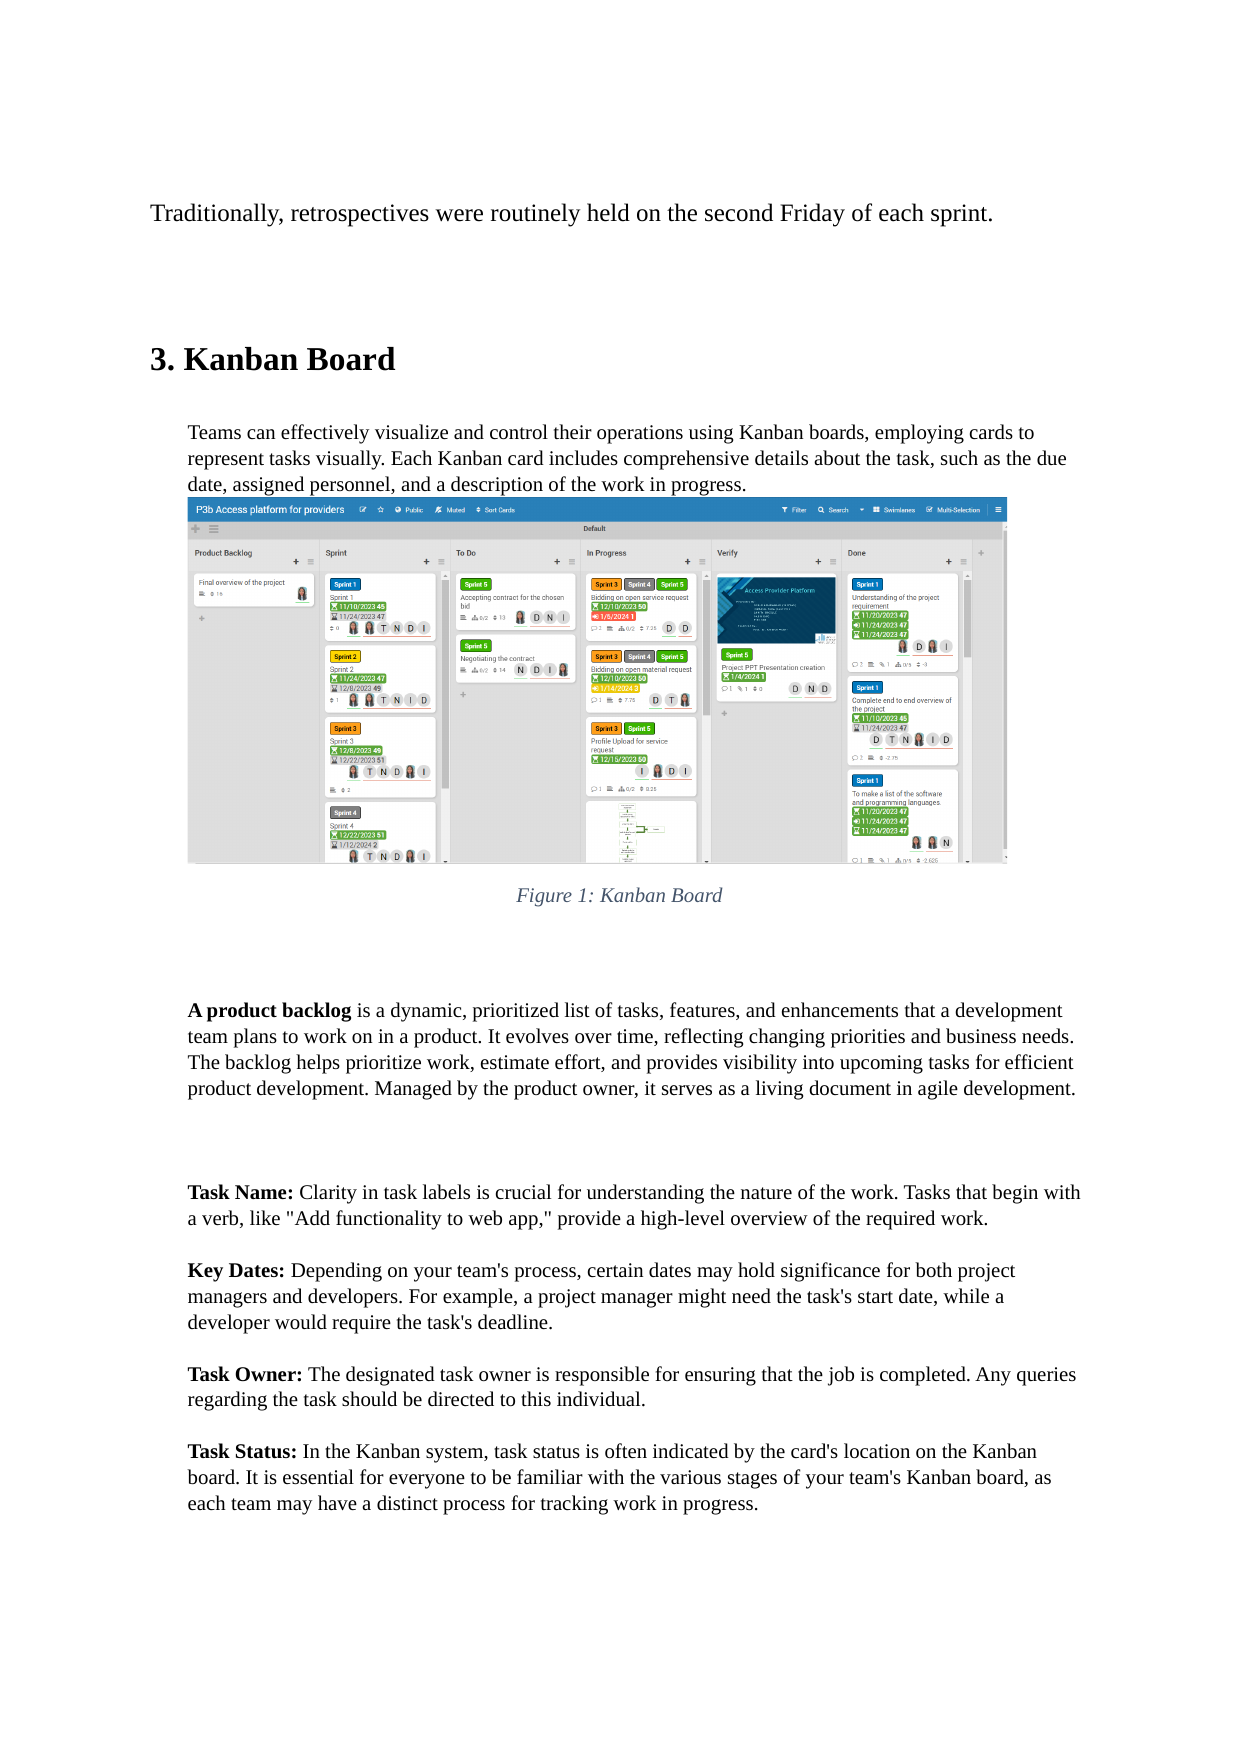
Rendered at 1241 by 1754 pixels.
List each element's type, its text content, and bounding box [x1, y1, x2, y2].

list Task Name: Clarity in task labels is crucial for understanding the nature of the work. Tasks that begin with a verb, like "Add functionality to web app," provide a high-level overview of the required work. [187, 1180, 1090, 1230]
text Traditionally, retrospectives were routinely held on the second Friday of each sprint. [150, 198, 1090, 226]
picture [187, 497, 1008, 864]
list A product backlog is a dynamic, prioritized list of tasks, features, and enhancements that a development team plans to work on in a product. It evolves over time, reflecting changing priorities and business needs. The backlog helps prioritize work, estimate effort, and provides visibility into upcoming tasks for efficient product development. Managed by the product owner, it serves as a living document in agile development. [187, 998, 1090, 1100]
list Task Status: In the Kanban system, task status is often indicated by the card's location on the Kanban board. It is essential for everyone to be familiar with the various stages of your team's Kanban board, as each team may have a distinct process for tracking work in progress. [187, 1439, 1090, 1515]
subtitle 3. Kanban Board [150, 339, 1090, 377]
text Figure 1: Kanban Board [150, 883, 1090, 907]
list Key Dates: Depending on your team's process, certain dates may hold significance for both project managers and developers. For example, a project manager might need the task's start date, while a developer would require the task's deadline. [187, 1258, 1090, 1334]
list Task Owner: The designated task owner is responsible for ensuring that the job is completed. Any queries regarding the task should be directed to this individual. [187, 1361, 1090, 1411]
list Teams can effectively visualize and control their operations using Kanban boards, employing cards to represent tasks visually. Each Kanban card includes comprehensive details about the task, such as the due date, assigned personnel, and a description of the work in progress. [187, 420, 1090, 496]
